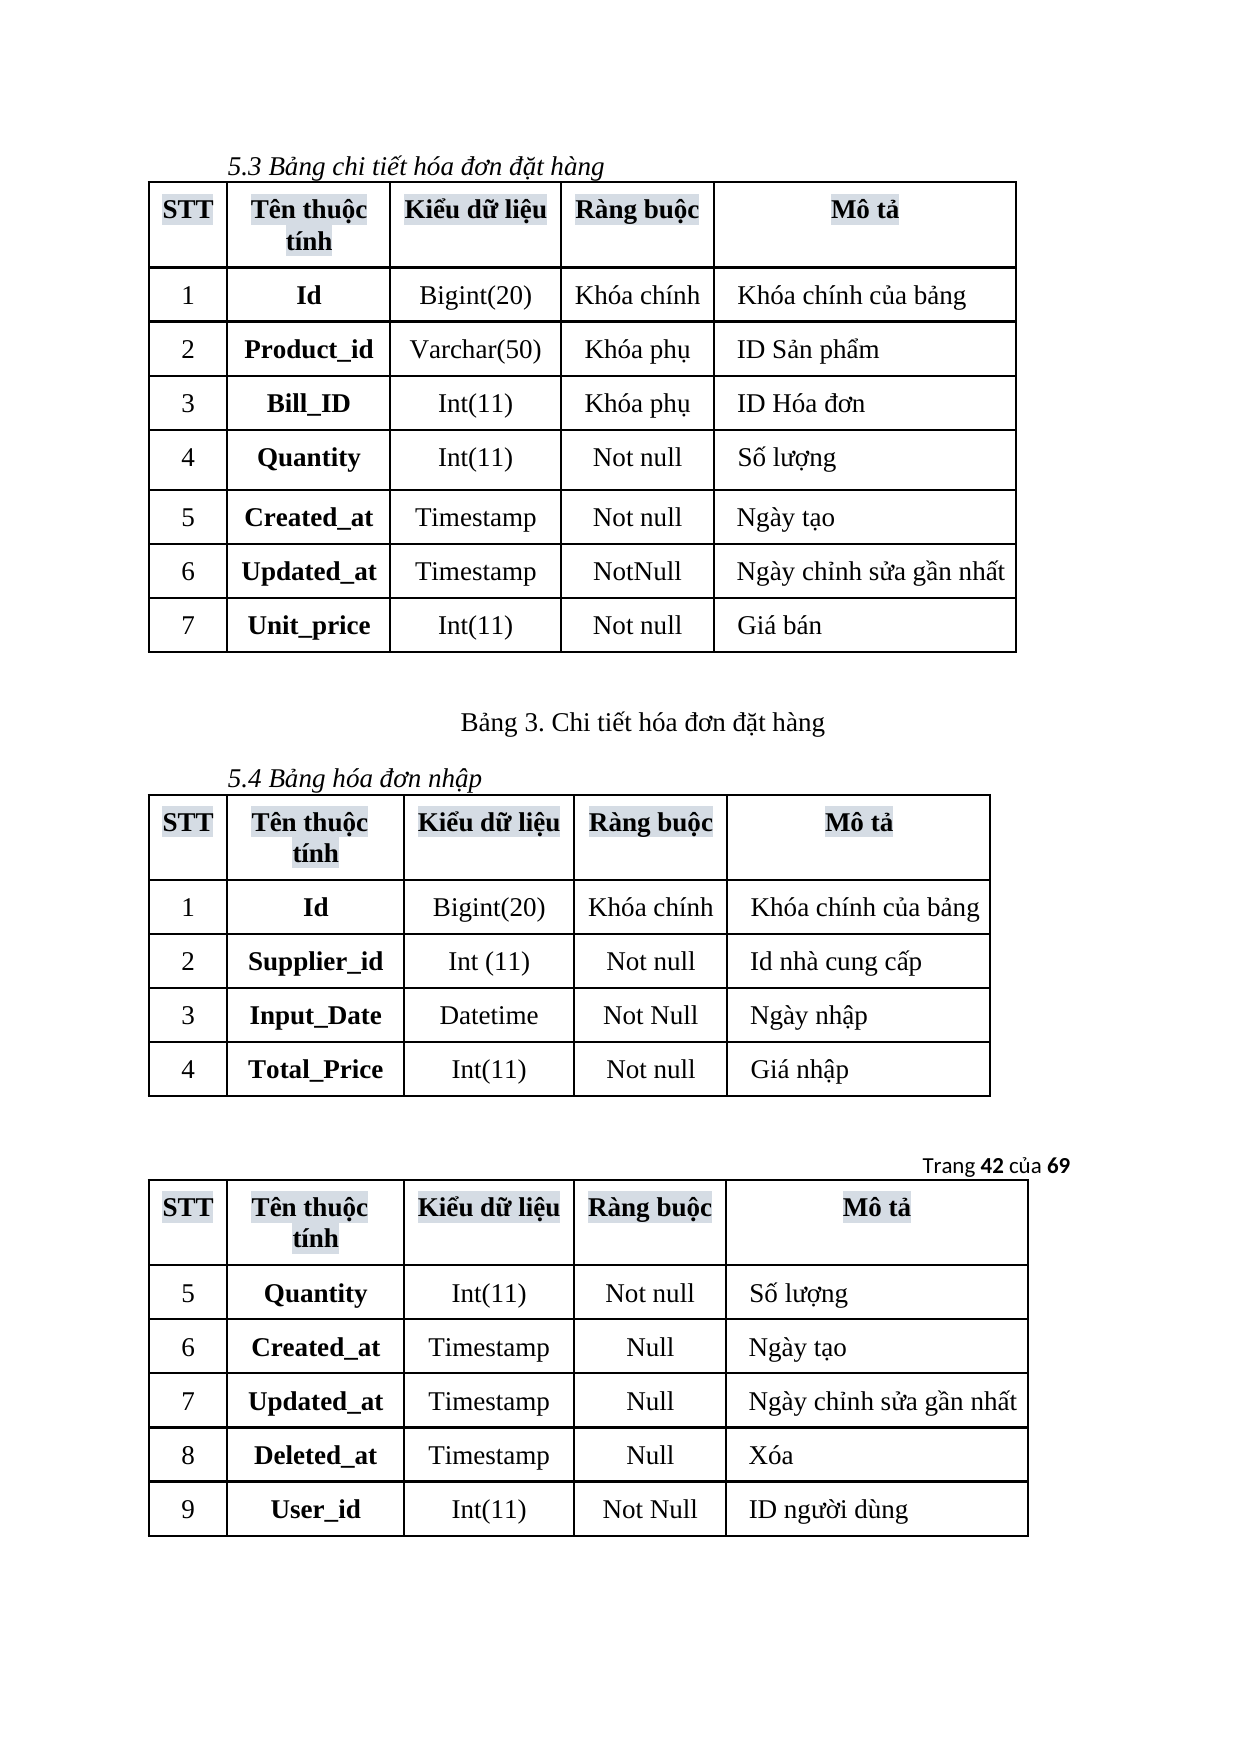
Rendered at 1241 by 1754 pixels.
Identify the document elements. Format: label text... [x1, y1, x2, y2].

table_cell Int (11) [405, 935, 573, 987]
table_header Ràng buộc [575, 796, 726, 879]
table_cell Datetime [405, 989, 573, 1041]
table_cell 7 [150, 599, 226, 651]
table_header Kiểu dữ liệu [391, 183, 560, 266]
table_cell 5 [150, 1266, 226, 1318]
table_cell Int(11) [405, 1483, 573, 1534]
table_cell Giá bán [715, 599, 1015, 651]
table_cell Not null [562, 491, 713, 543]
table_cell Bill_ID [228, 377, 389, 428]
table_cell Supplier_id [228, 935, 403, 987]
table_cell Null [575, 1374, 725, 1426]
table_cell NotNull [562, 545, 713, 597]
table_cell Int(11) [405, 1043, 573, 1095]
table_cell Not null [562, 599, 713, 651]
table_cell Int(11) [405, 1266, 573, 1318]
table_cell Unit_price [228, 599, 389, 651]
text 5.3 Bảng chi tiết hóa đơn đặt hàng [228, 150, 1090, 181]
table_header Kiểu dữ liệu [405, 796, 573, 879]
table_cell Null [575, 1320, 725, 1372]
table_header Tên thuộc tính [228, 796, 403, 879]
table_header STT [150, 183, 226, 266]
table_cell 9 [150, 1483, 226, 1534]
table_cell Quantity [228, 1266, 403, 1318]
table_cell Timestamp [405, 1429, 573, 1480]
table_cell Timestamp [405, 1374, 573, 1426]
table_cell ID Sản phẩm [715, 323, 1015, 374]
table_cell Int(11) [391, 431, 560, 488]
table_cell Khóa chính [575, 881, 726, 933]
table_header STT [150, 1181, 226, 1264]
table_cell 1 [150, 881, 226, 933]
text Bảng 3. Chi tiết hóa đơn đặt hàng [460, 707, 1090, 738]
table_cell Khóa chính [562, 269, 713, 320]
table_cell 2 [150, 935, 226, 987]
table_cell 7 [150, 1374, 226, 1426]
table_cell 2 [150, 323, 226, 374]
table_cell ID người dùng [727, 1483, 1027, 1534]
table_header Kiểu dữ liệu [405, 1181, 573, 1264]
table_header STT [150, 796, 226, 879]
table_header Mô tả [727, 1181, 1027, 1264]
text Trang 42 của 69 [150, 1151, 1075, 1179]
table_cell Số lượng [727, 1266, 1027, 1318]
table_cell Ngày nhập [728, 989, 989, 1041]
table_cell Xóa [727, 1429, 1027, 1480]
table_cell Int(11) [391, 377, 560, 428]
table_cell Số lượng [715, 431, 1015, 488]
table_cell Khóa phụ [562, 323, 713, 374]
table_cell Not Null [575, 989, 726, 1041]
table_header Mô tả [728, 796, 989, 879]
table_cell Input_Date [228, 989, 403, 1041]
table_cell Timestamp [391, 545, 560, 597]
table_cell User_id [228, 1483, 403, 1534]
table_cell 3 [150, 377, 226, 428]
table_cell 5 [150, 491, 226, 543]
table_header Tên thuộc tính [228, 1181, 403, 1264]
table_header Ràng buộc [562, 183, 713, 266]
table_cell Ngày tạo [727, 1320, 1027, 1372]
table_header Mô tả [715, 183, 1015, 266]
table_cell ID Hóa đơn [715, 377, 1015, 428]
table_cell Khóa chính của bảng [715, 269, 1015, 320]
table_cell Ngày chỉnh sửa gần nhất [727, 1374, 1027, 1426]
table_header Tên thuộc tính [228, 183, 389, 266]
table_cell 1 [150, 269, 226, 320]
table_cell Int(11) [391, 599, 560, 651]
table_cell Bigint(20) [391, 269, 560, 320]
table_cell Created_at [228, 491, 389, 543]
table_cell 4 [150, 1043, 226, 1095]
table_cell Not null [575, 1266, 725, 1318]
table_cell Created_at [228, 1320, 403, 1372]
table_cell Timestamp [405, 1320, 573, 1372]
table_cell Total_Price [228, 1043, 403, 1095]
table_cell Ngày tạo [715, 491, 1015, 543]
table_cell Khóa chính của bảng [728, 881, 989, 933]
table_cell Id nhà cung cấp [728, 935, 989, 987]
text 5.4 Bảng hóa đơn nhập [228, 762, 1090, 794]
table_cell 8 [150, 1429, 226, 1480]
table_cell Varchar(50) [391, 323, 560, 374]
table_cell 3 [150, 989, 226, 1041]
table_cell Khóa phụ [562, 377, 713, 428]
table_header Ràng buộc [575, 1181, 725, 1264]
table_cell Not null [575, 935, 726, 987]
table_cell Giá nhập [728, 1043, 989, 1095]
table_cell 4 [150, 431, 226, 488]
table_cell Timestamp [391, 491, 560, 543]
table_cell Product_id [228, 323, 389, 374]
table_cell Not Null [575, 1483, 725, 1534]
table_cell Quantity [228, 431, 389, 488]
table_cell Bigint(20) [405, 881, 573, 933]
table_cell Id [228, 269, 389, 320]
table_cell 6 [150, 545, 226, 597]
table_cell Not null [575, 1043, 726, 1095]
table_cell Id [228, 881, 403, 933]
table_cell Ngày chỉnh sửa gần nhất [715, 545, 1015, 597]
table_cell Updated_at [228, 545, 389, 597]
table_cell Not null [562, 431, 713, 488]
table_cell 6 [150, 1320, 226, 1372]
table_cell Updated_at [228, 1374, 403, 1426]
table_cell Deleted_at [228, 1429, 403, 1480]
table_cell Null [575, 1429, 725, 1480]
